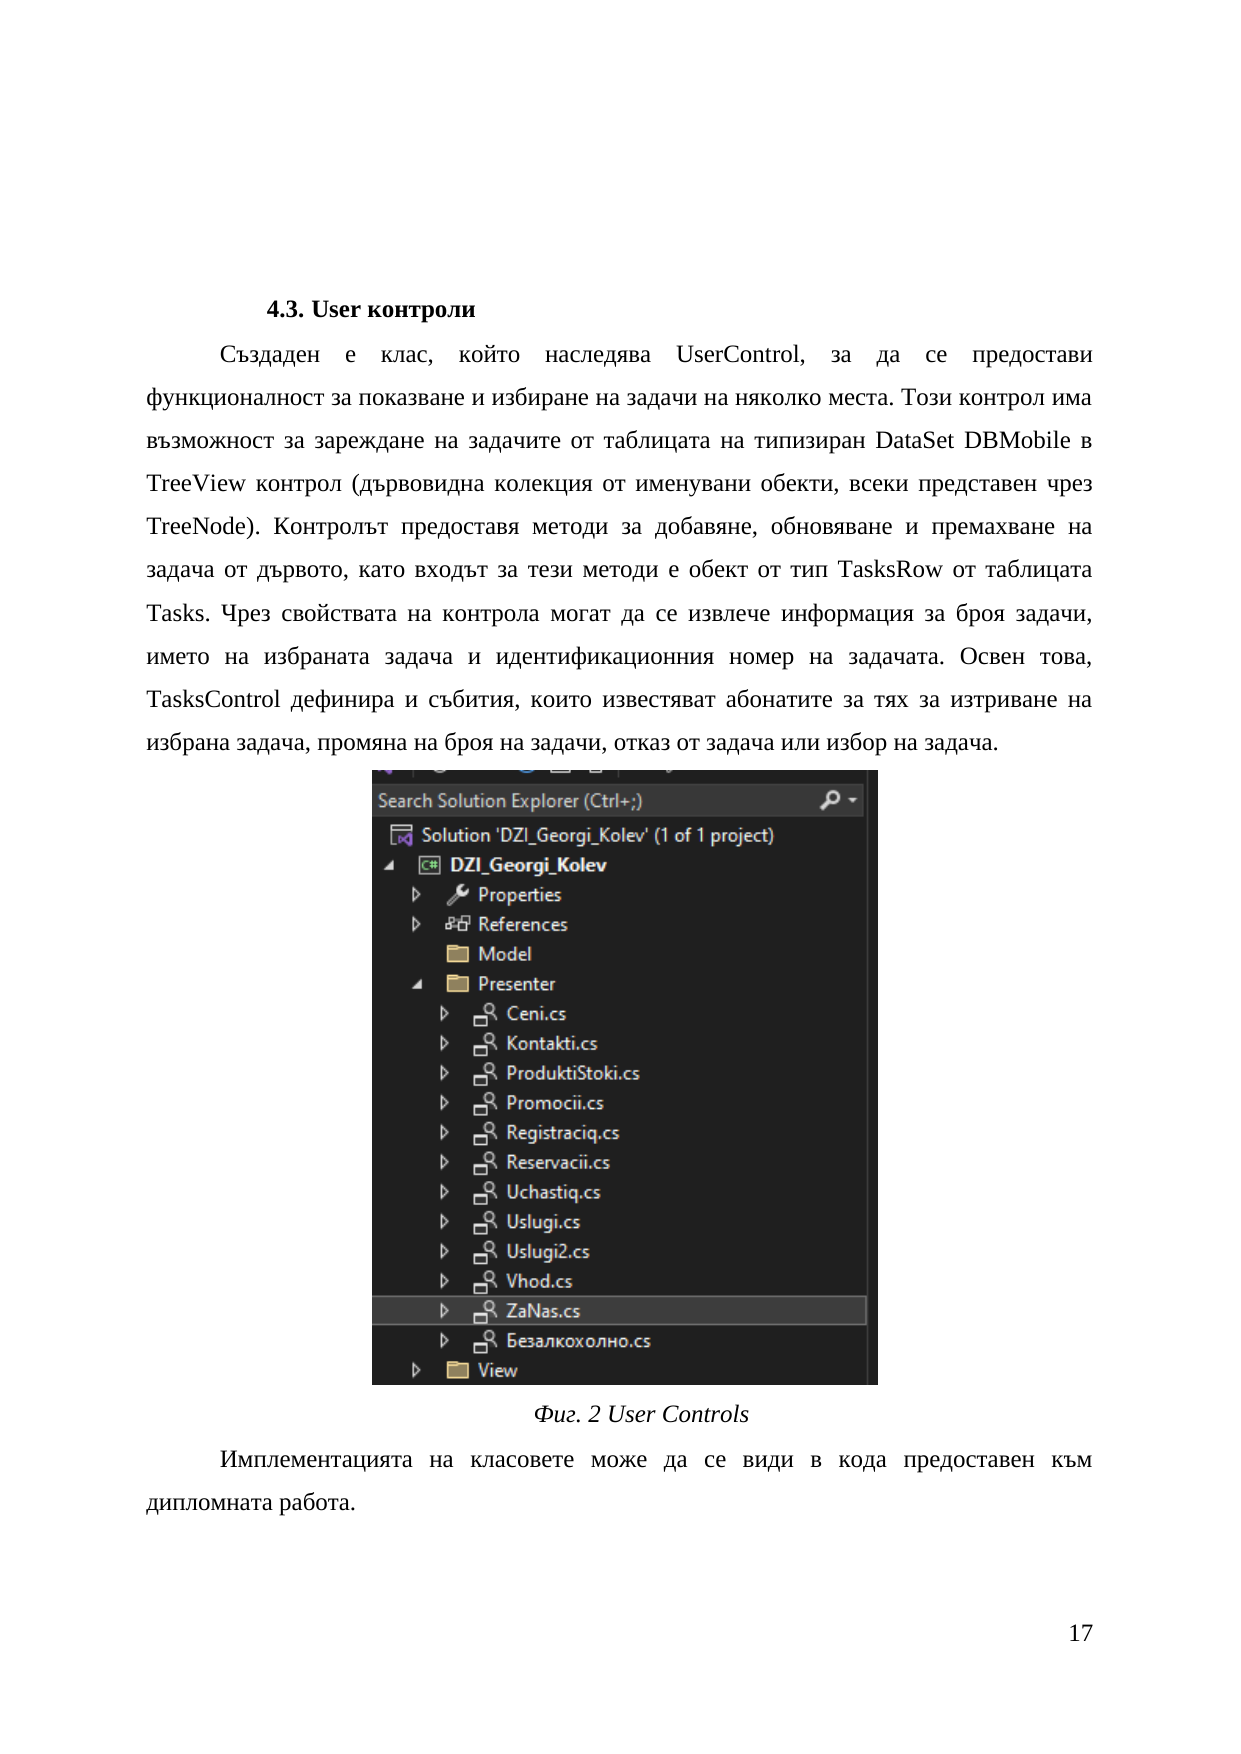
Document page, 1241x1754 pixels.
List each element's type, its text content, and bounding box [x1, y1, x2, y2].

picture [372, 770, 878, 1385]
text Фиг. 2 User Controls [118, 1399, 1167, 1428]
text Създаден е клас, който наследява UserControl, за да се предостави функционалност за показване и избиране на задачи на няколко места. Този контрол има възможност за зареждане на задачите от таблицата на типизиран DataSet DBMobile в TreeView контрол (дървовидна колекция от именувани обекти, всеки представен чрез TreeNode). Контролът предоставя методи за добавяне, обновяване и премахване на задача от дървото, като входът за тези методи е обект от тип TasksRow от таблицата Tasks. Чрез свойствата на контрола могат да се извлече информация за броя задачи, името на избраната задача и идентификационния номер на задачата. Освен това, TasksControl дефинира и събития, които известяват абонатите за тях за изтриване на избрана задача, промяна на броя на задачи, отказ от задача или избор на задача. [146, 339, 1093, 756]
subtitle 4.3. User контроли [237, 294, 1167, 323]
text Имплементацията на класовете може да се види в кода предоставен към дипломната работа. [146, 1444, 1093, 1516]
